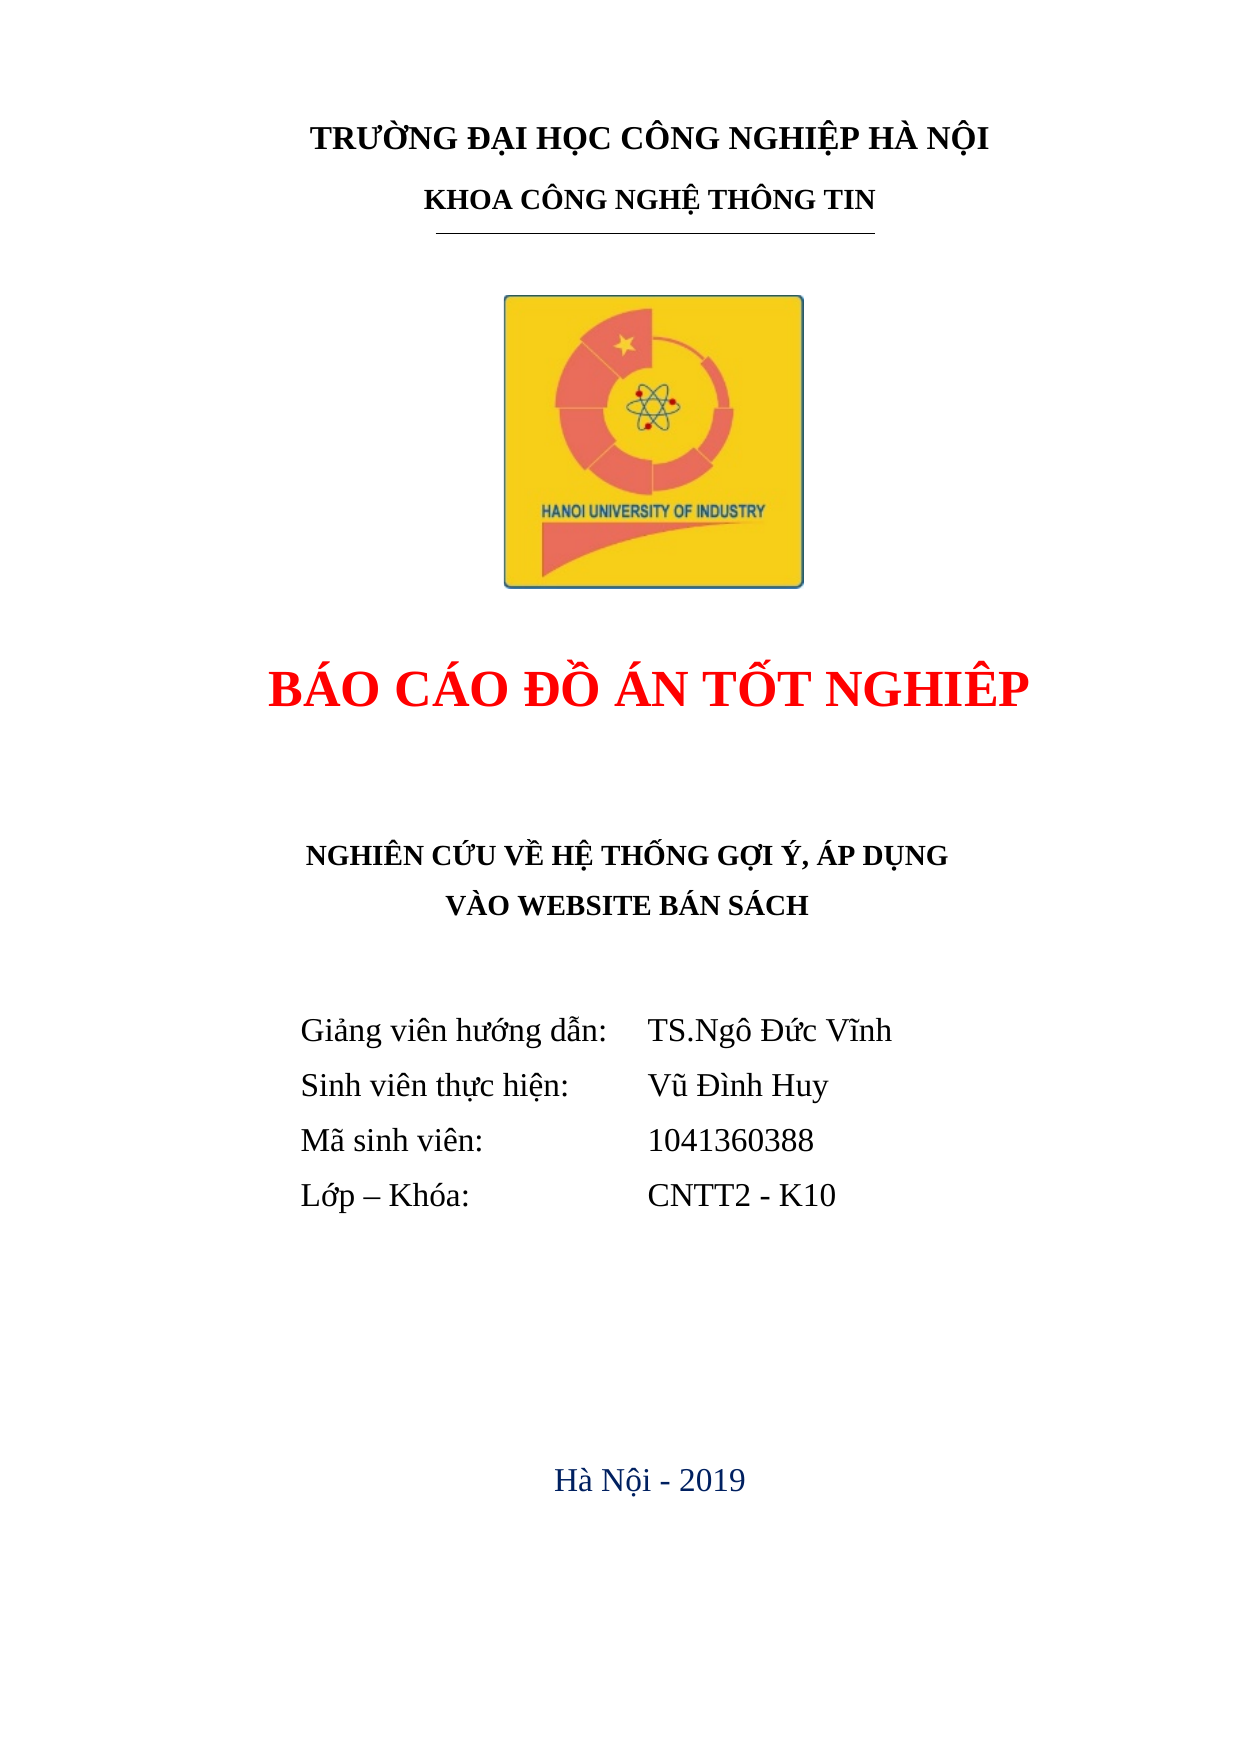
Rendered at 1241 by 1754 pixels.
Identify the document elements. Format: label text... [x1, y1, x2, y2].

text NGHIÊN CỨU VỀ HỆ THỐNG GỢI Ý, ÁP DỤNG VÀO WEBSITE BÁN SÁCH [271, 838, 983, 922]
text Hà Nội - 2019 [177, 1460, 1122, 1499]
table_cell 1041360388 [636, 1120, 1048, 1175]
text KHOA CÔNG NGHỆ THÔNG TIN [177, 182, 1122, 215]
table_cell Sinh viên thực hiện: [289, 1065, 636, 1120]
text TRƯỜNG ĐẠI HỌC CÔNG NGHIỆP HÀ NỘI [177, 118, 1122, 156]
table_cell Vũ Đình Huy [636, 1065, 1048, 1120]
text BÁO CÁO ĐỒ ÁN TỐT NGHIÊP [177, 658, 1122, 718]
picture [503, 295, 804, 589]
table_header Giảng viên hướng dẫn: [289, 1010, 636, 1065]
table_cell CNTT2 - K10 [636, 1175, 1048, 1230]
table_cell Lớp – Khóa: [289, 1175, 636, 1230]
table_header TS.Ngô Đức Vĩnh [636, 1010, 1048, 1065]
table_cell Mã sinh viên: [289, 1120, 636, 1175]
